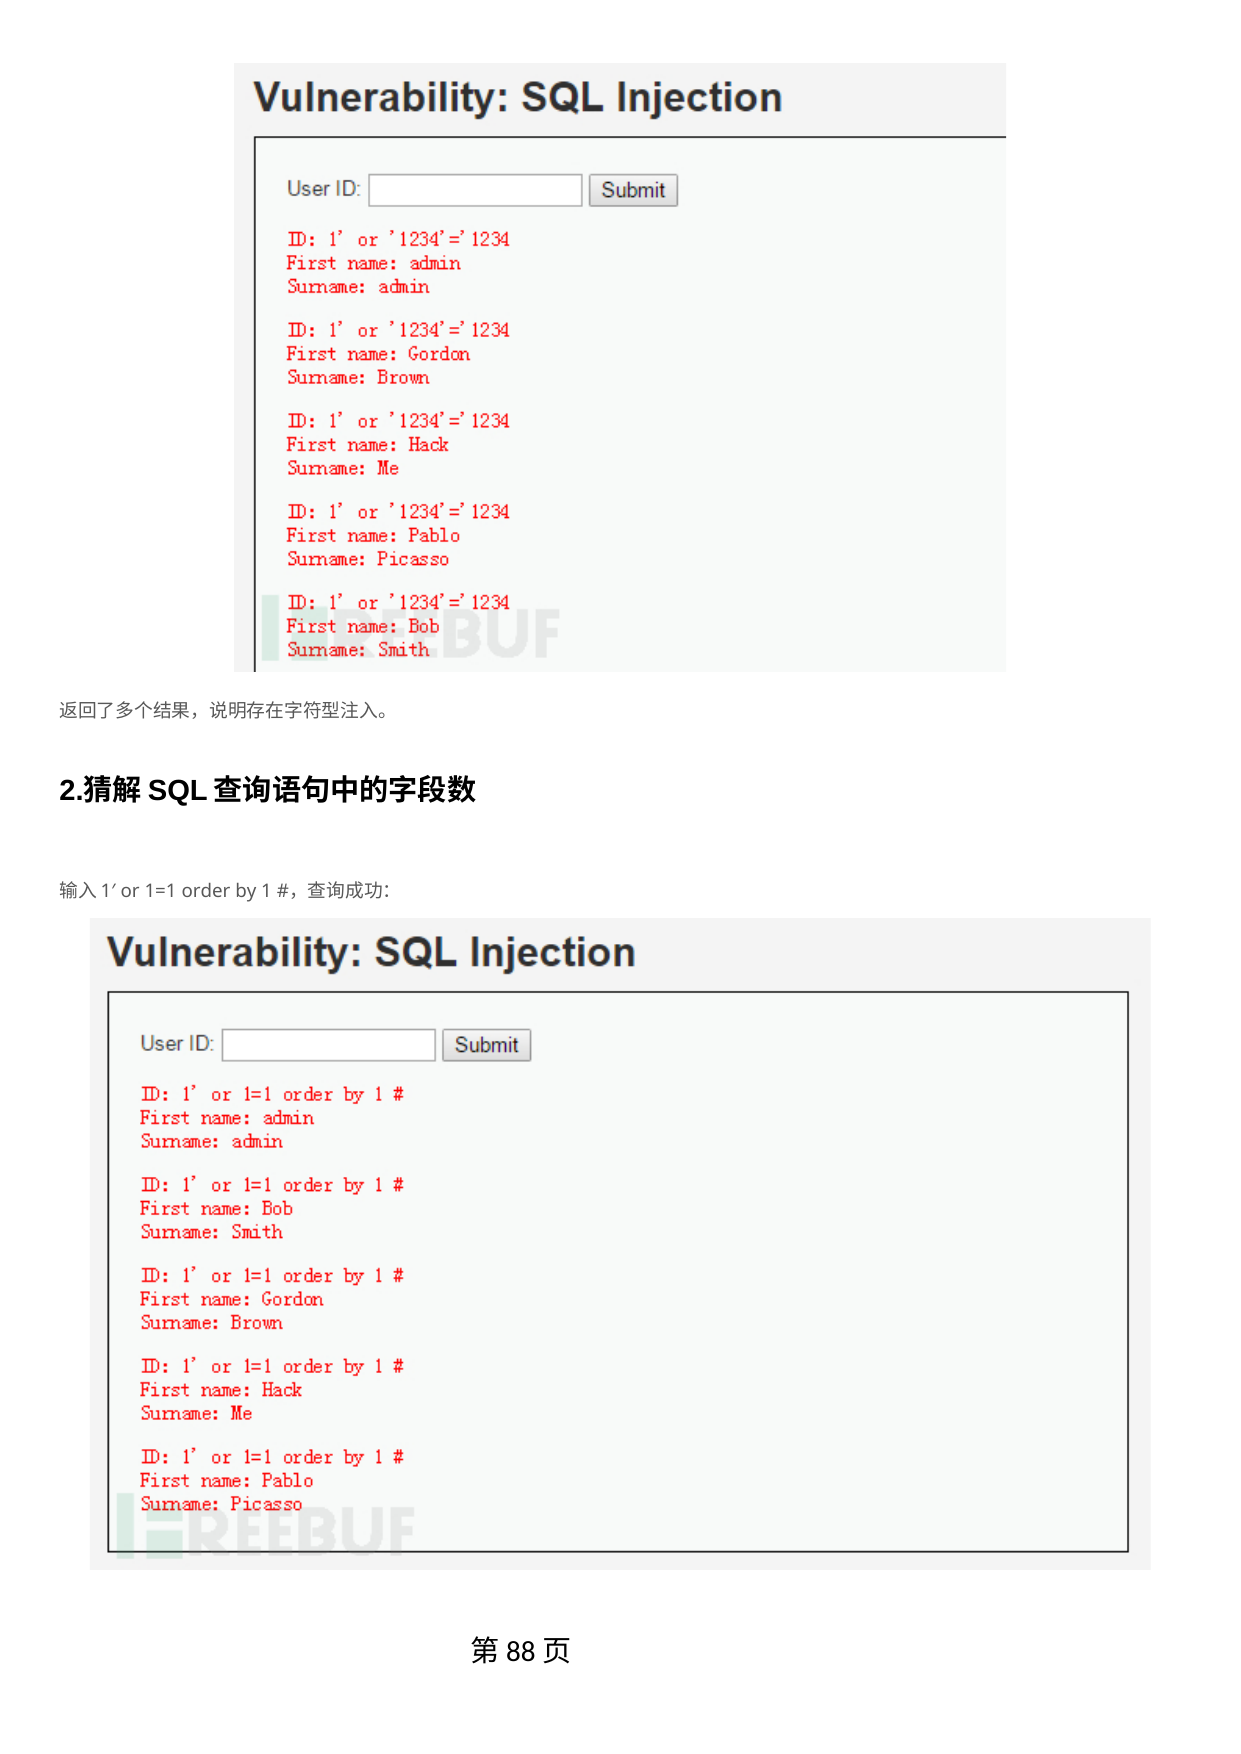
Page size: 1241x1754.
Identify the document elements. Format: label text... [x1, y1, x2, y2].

text 返回了多个结果，说明存在字符型注入。 [59, 693, 1181, 726]
subtitle 2.猜解SQL查询语句中的字段数 [59, 755, 1181, 820]
picture [89, 918, 1151, 1570]
picture [234, 63, 1007, 672]
text 输入1′ or 1=1 order by 1 #，查询成功： [59, 873, 1181, 906]
